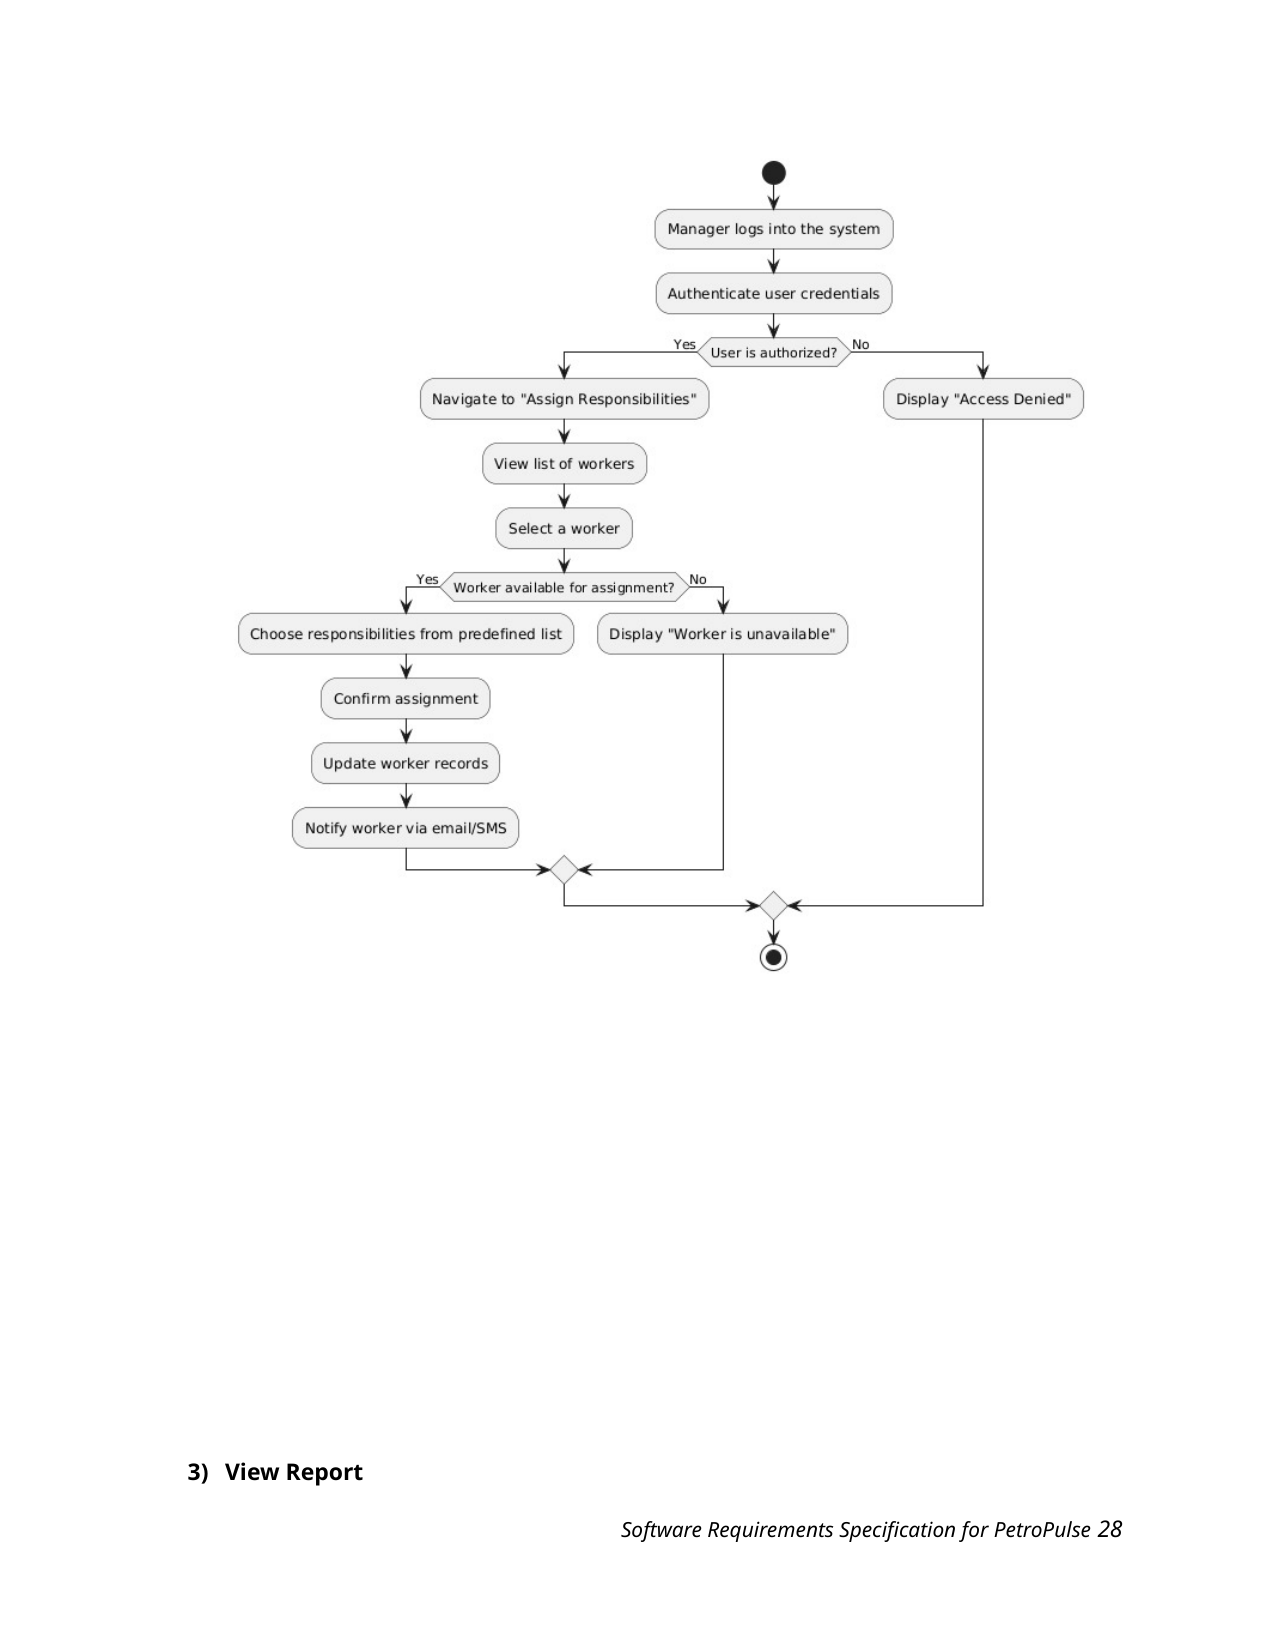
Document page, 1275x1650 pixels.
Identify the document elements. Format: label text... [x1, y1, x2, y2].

picture [225, 150, 1095, 982]
list View Report [187, 1456, 1125, 1487]
